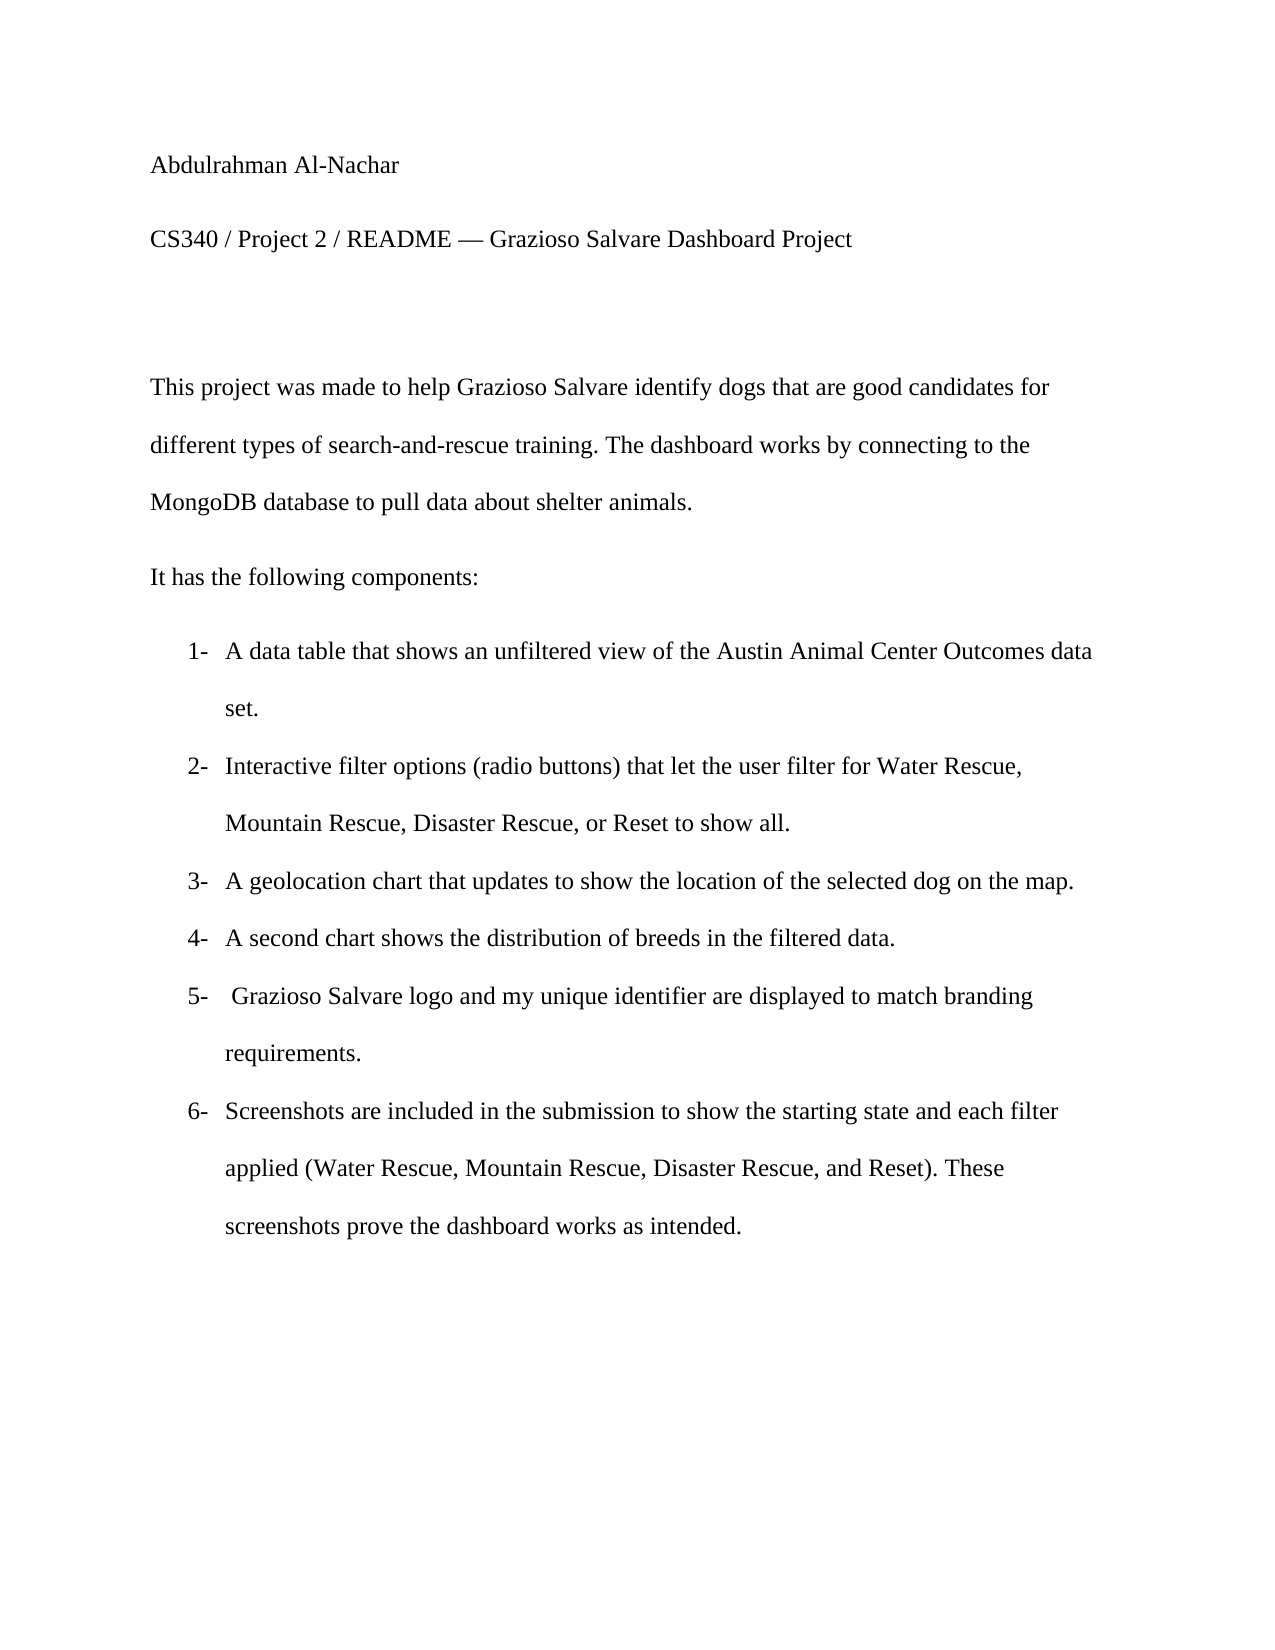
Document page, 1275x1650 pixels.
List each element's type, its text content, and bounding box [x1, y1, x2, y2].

list A geolocation chart that updates to show the location of the selected dog on the map. [187, 866, 1125, 894]
list Interactive filter options (radio buttons) that let the user filter for Water Rescue, Mountain Rescue, Disaster Rescue, or Reset to show all. [187, 751, 1125, 837]
list A second chart shows the distribution of breeds in the filtered data. [187, 923, 1125, 952]
list Screenshots are included in the submission to show the starting state and each filter applied (Water Rescue, Mountain Rescue, Disaster Rescue, and Reset). These screenshots prove the dashboard works as intended. [187, 1096, 1125, 1239]
list A data table that shows an unfiltered view of the Austin Animal Center Outcomes data set. [187, 636, 1125, 722]
text CS340 / Project 2 / README — Grazioso Salvare Dashboard Project [150, 224, 1125, 253]
list Grazioso Salvare logo and my unique identifier are displayed to match branding requirements. [187, 981, 1125, 1067]
text It has the following components: [150, 562, 1125, 590]
text Abdulrahman Al-Nachar [150, 150, 1125, 179]
text This project was made to help Grazioso Salvare identify dogs that are good candidates for different types of search-and-rescue training. The dashboard works by connecting to the MongoDB database to pull data about shelter animals. [150, 372, 1125, 516]
